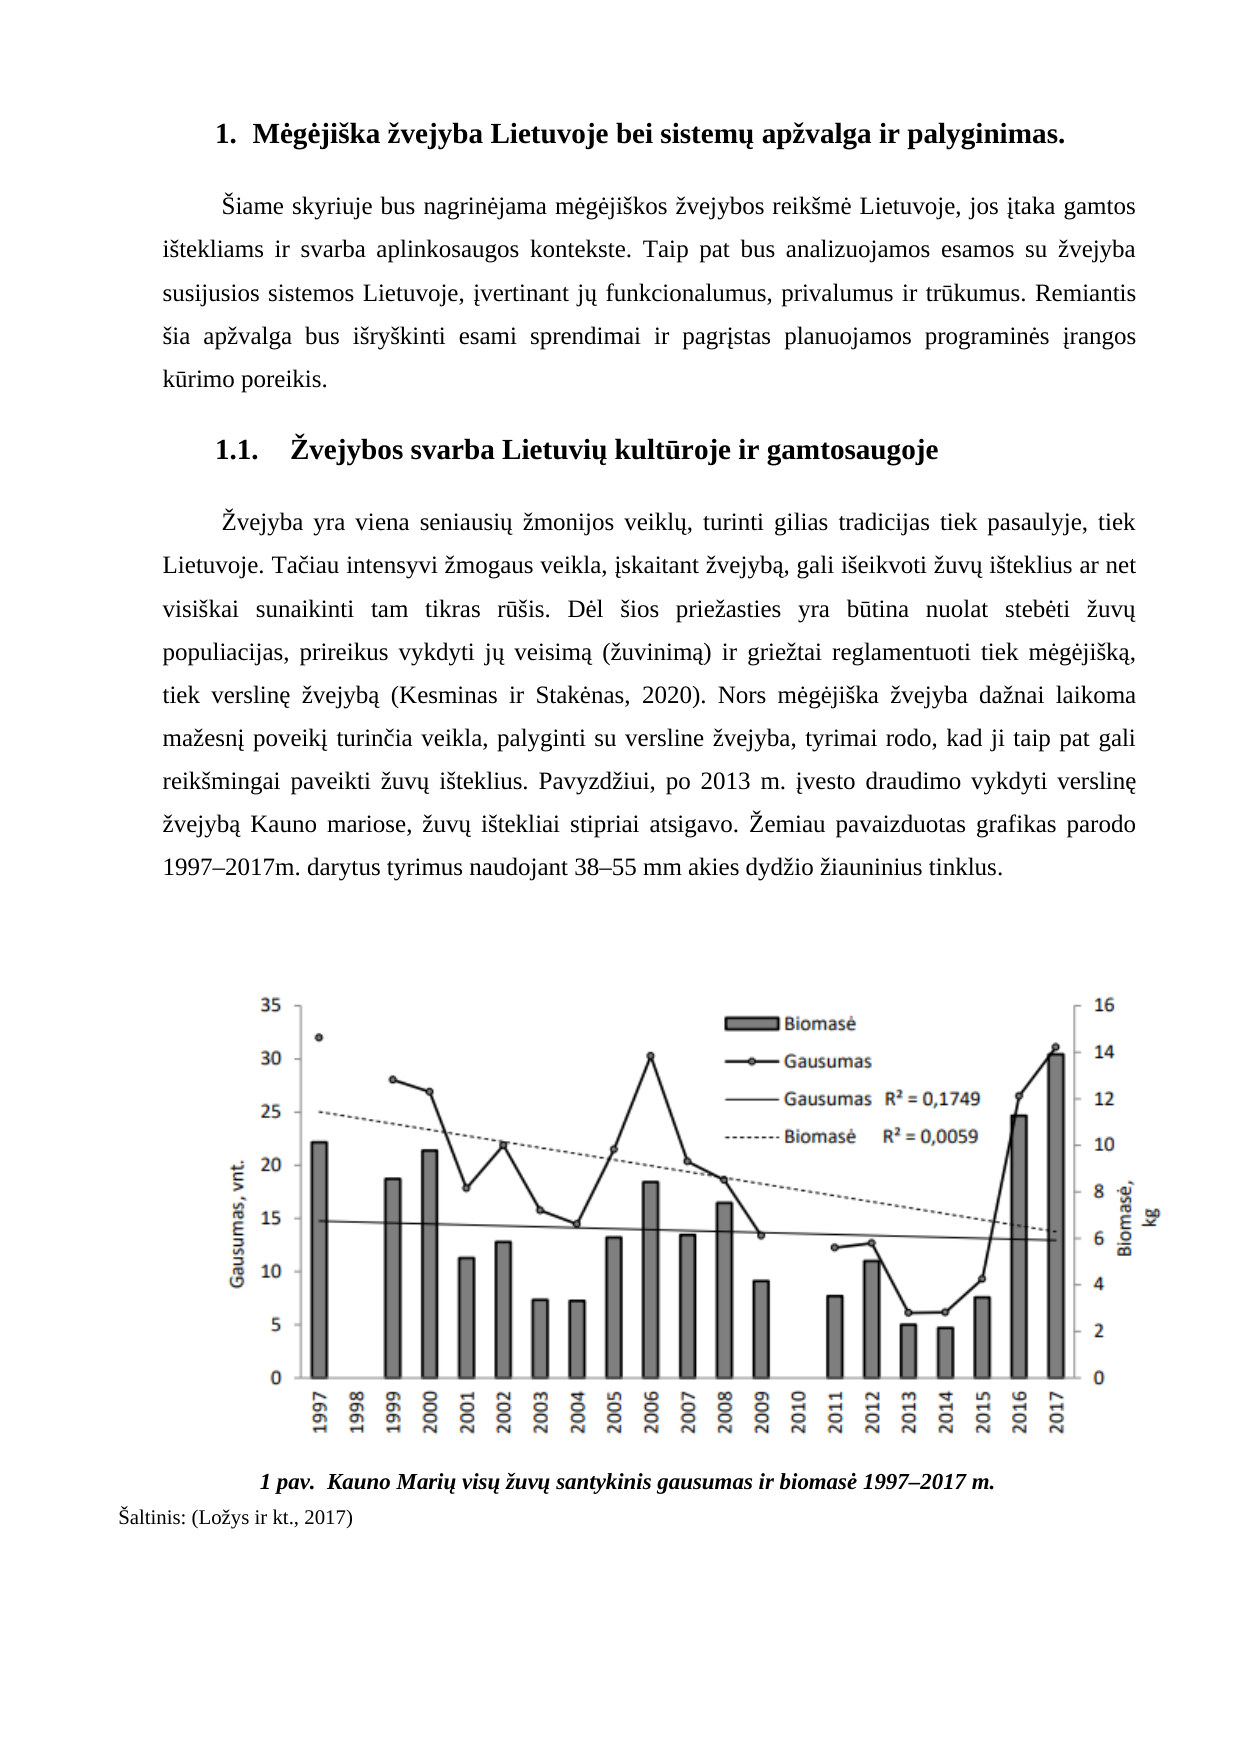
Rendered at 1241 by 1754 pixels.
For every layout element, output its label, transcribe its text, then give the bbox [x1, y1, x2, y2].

text Žvejyba yra viena seniausių žmonijos veiklų, turinti gilias tradicijas tiek pasaulyje, tiek Lietuvoje. Tačiau intensyvi žmogaus veikla, įskaitant žvejybą, gali išeikvoti žuvų išteklius ar net visiškai sunaikinti tam tikras rūšis. Dėl šios priežasties yra būtina nuolat stebėti žuvų populiacijas, prireikus vykdyti jų veisimą (žuvinimą) ir griežtai reglamentuoti tiek mėgėjišką, tiek verslinę žvejybą (Kesminas ir Stakėnas, 2020). Nors mėgėjiška žvejyba dažnai laikoma mažesnį poveikį turinčia veikla, palyginti su versline žvejyba, tyrimai rodo, kad ji taip pat gali reikšmingai paveikti žuvų išteklius. Pavyzdžiui, po 2013 m. įvesto draudimo vykdyti verslinę žvejybą Kauno mariose, žuvų ištekliai stipriai atsigavo. Žemiau pavaizduotas grafikas parodo 1997–2017m. darytus tyrimus naudojant 38–55 mm akies dydžio žiauninius tinklus. [162, 507, 1137, 881]
subtitle Žvejybos svarba Lietuvių kultūroje ir gamtosaugoje [215, 432, 1137, 466]
text Šiame skyriuje bus nagrinėjama mėgėjiškos žvejybos reikšmė Lietuvoje, jos įtaka gamtos ištekliams ir svarba aplinkosaugos kontekste. Taip pat bus analizuojamos esamos su žvejyba susijusios sistemos Lietuvoje, įvertinant jų funkcionalumus, privalumus ir trūkumus. Remiantis šia apžvalga bus išryškinti esami sprendimai ir pagrįstas planuojamos programinės įrangos kūrimo poreikis. [162, 191, 1137, 393]
picture [221, 988, 1180, 1444]
subtitle Mėgėjiška žvejyba Lietuvoje bei sistemų apžvalga ir palyginimas. [215, 116, 1137, 150]
text 1 pav. Kauno Marių visų žuvų santykinis gausumas ir biomasė 1997–2017 m. [118, 1468, 1137, 1495]
text Šaltinis: (Ložys ir kt., 2017) [118, 1505, 1137, 1529]
